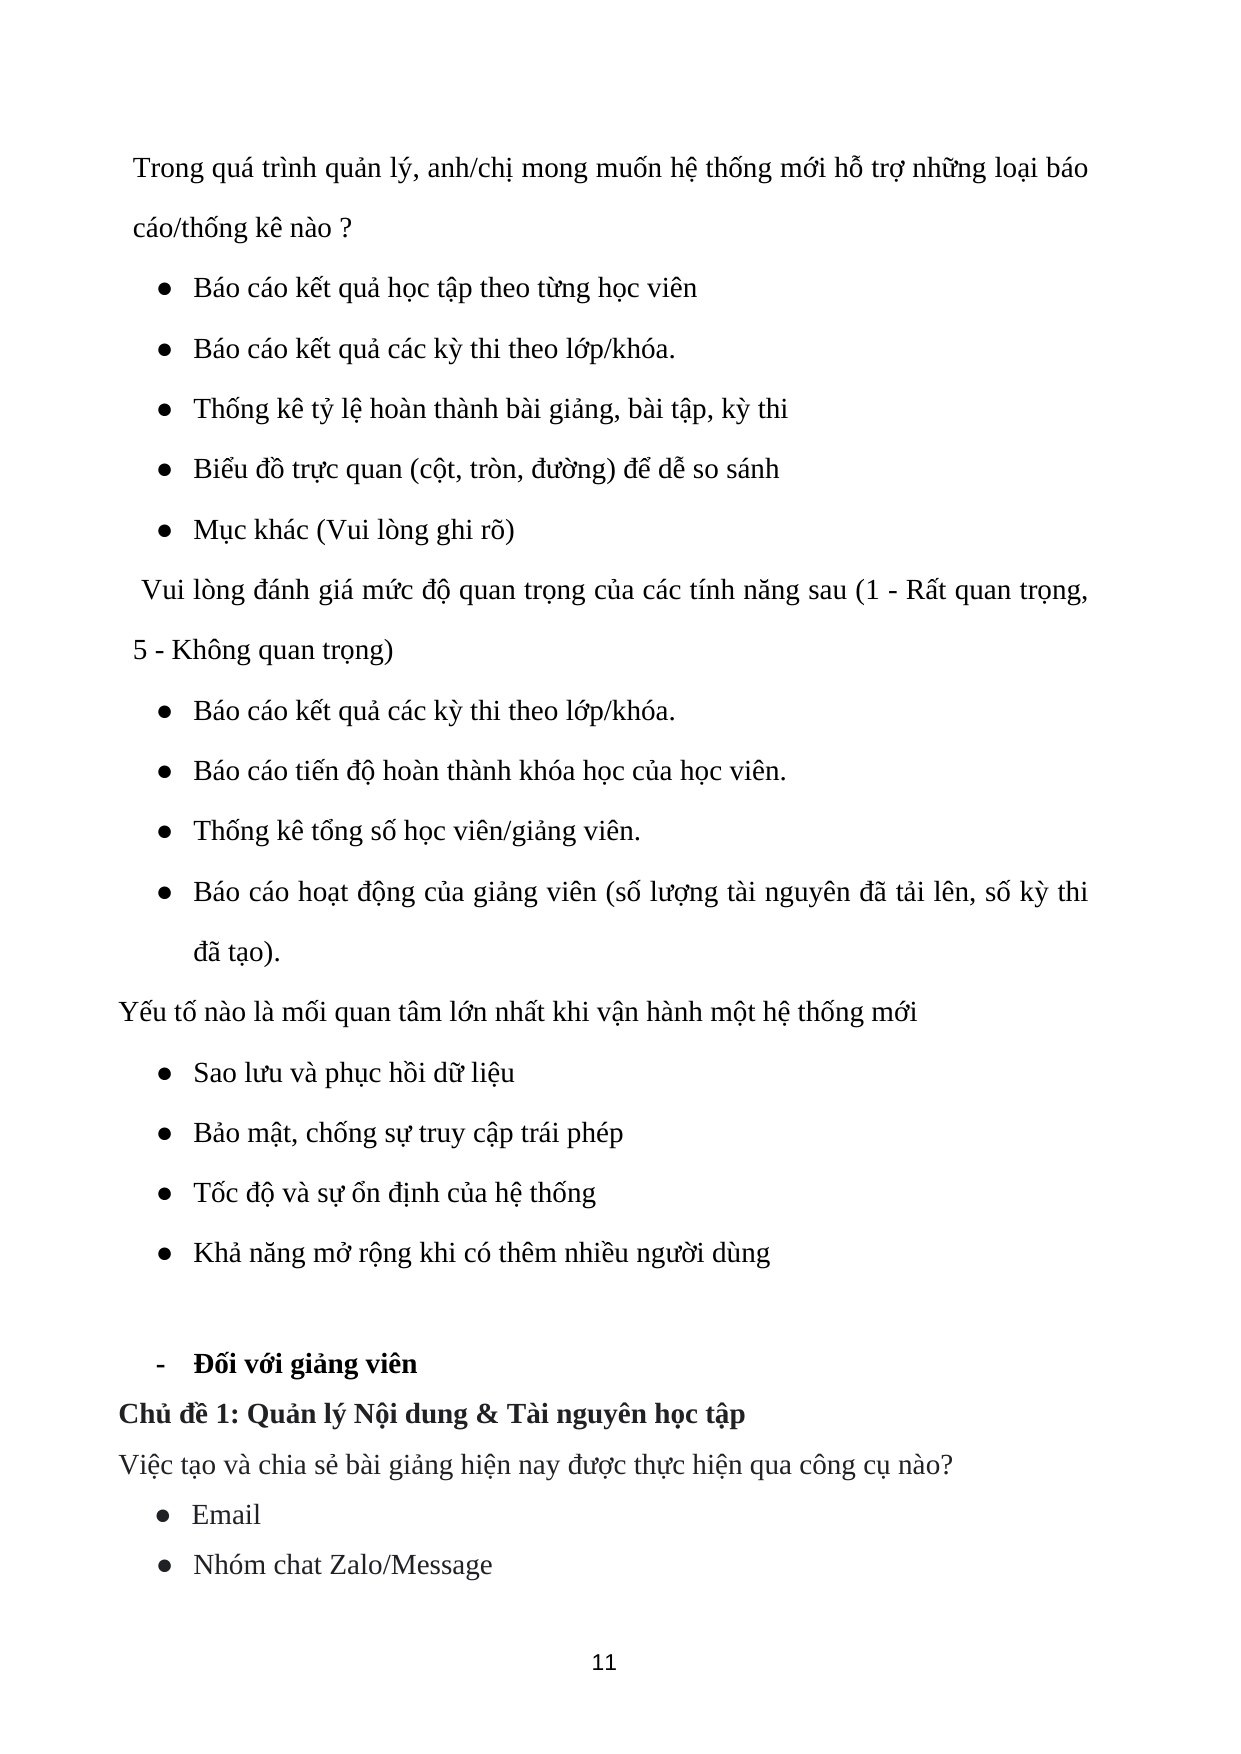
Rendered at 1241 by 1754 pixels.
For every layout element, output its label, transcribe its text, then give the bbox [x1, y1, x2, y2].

list Nhóm chat Zalo/Message [156, 1547, 1090, 1581]
list Bảo mật, chống sự truy cập trái phép [156, 1115, 1090, 1148]
list Báo cáo hoạt động của giảng viên (số lượng tài nguyên đã tải lên, số kỳ thi đã tạo). [156, 874, 1090, 968]
list Thống kê tỷ lệ hoàn thành bài giảng, bài tập, kỳ thi [156, 391, 1090, 425]
list Báo cáo kết quả học tập theo từng học viên [156, 271, 1090, 304]
text Chủ đề 1: Quản lý Nội dung & Tài nguyên học tập [118, 1397, 1090, 1430]
list Báo cáo kết quả các kỳ thi theo lớp/khóa. [156, 331, 1090, 364]
list Đối với giảng viên [156, 1346, 1090, 1380]
text Trong quá trình quản lý, anh/chị mong muốn hệ thống mới hỗ trợ những loại báo cáo/thống kê nào ? [133, 150, 1090, 244]
text Việc tạo và chia sẻ bài giảng hiện nay được thực hiện qua công cụ nào? [118, 1447, 1090, 1480]
list Báo cáo tiến độ hoàn thành khóa học của học viên. [156, 753, 1090, 787]
list Sao lưu và phục hồi dữ liệu [156, 1055, 1090, 1088]
list Thống kê tổng số học viên/giảng viên. [156, 813, 1090, 847]
list Email [154, 1497, 1090, 1531]
text Yếu tố nào là mối quan tâm lớn nhất khi vận hành một hệ thống mới [118, 994, 1090, 1028]
list Mục khác (Vui lòng ghi rõ) [156, 512, 1090, 545]
list Báo cáo kết quả các kỳ thi theo lớp/khóa. [156, 693, 1090, 726]
list Tốc độ và sự ổn định của hệ thống [156, 1175, 1090, 1209]
list Khả năng mở rộng khi có thêm nhiều người dùng [156, 1236, 1090, 1269]
text Vui lòng đánh giá mức độ quan trọng của các tính năng sau (1 - Rất quan trọng, 5 - Không quan trọng) [133, 572, 1090, 666]
list Biểu đồ trực quan (cột, tròn, đường) để dễ so sánh [156, 452, 1090, 485]
